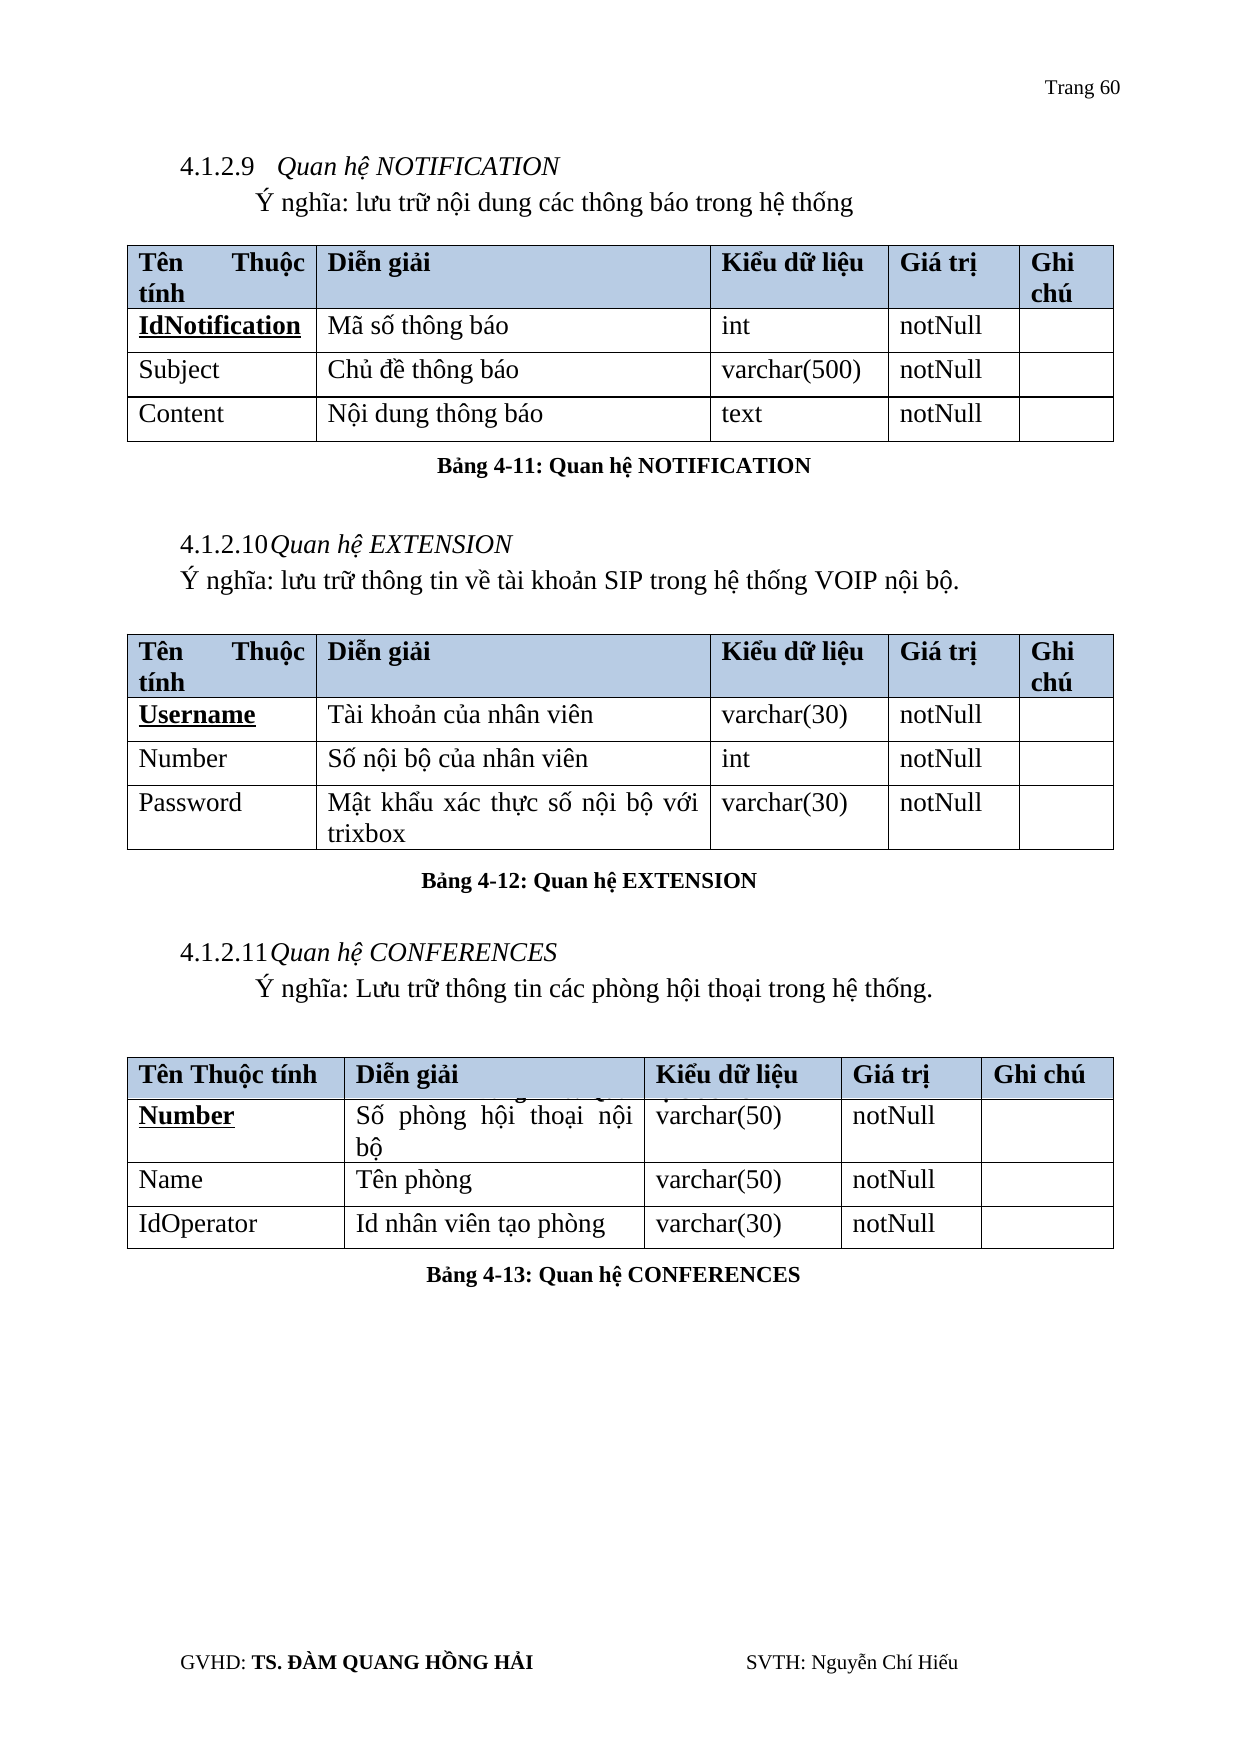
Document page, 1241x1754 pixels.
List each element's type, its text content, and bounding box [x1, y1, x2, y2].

table_cell notNull [842, 1100, 981, 1162]
table_cell [982, 1163, 1113, 1206]
table_cell notNull [842, 1207, 981, 1248]
table_header Ghi chú [982, 1058, 1113, 1098]
text Ý nghĩa: lưu trữ thông tin về tài khoản SIP trong hệ thống VOIP nội bộ. [180, 564, 1120, 595]
table_cell [1020, 353, 1113, 396]
table_cell notNull [842, 1163, 981, 1206]
table_cell notNull [889, 698, 1019, 741]
table_header Diễn giải [345, 1058, 644, 1098]
table_cell Number [128, 742, 316, 785]
table_cell Mã số thông báo [317, 309, 710, 352]
table_cell notNull [889, 742, 1019, 785]
table_cell [1020, 698, 1113, 741]
table_header Giá trị [889, 635, 1019, 697]
table_cell Name [128, 1163, 344, 1206]
table_cell int [711, 742, 888, 785]
table_cell IdNotification [128, 309, 316, 352]
table_cell varchar(30) [645, 1207, 841, 1248]
table_cell notNull [889, 309, 1019, 352]
table_cell [1020, 398, 1113, 441]
table_cell Chủ đề thông báo [317, 353, 710, 396]
table_cell Subject [128, 353, 316, 396]
subtitle Quan hệ EXTENSION [180, 528, 1120, 559]
table_cell varchar(50) [645, 1100, 841, 1162]
table_cell Số phòng hội thoại nội bộ [345, 1100, 644, 1162]
table_cell int [711, 309, 888, 352]
table_cell [1020, 786, 1113, 849]
table_cell Mật khẩu xác thực số nội bộ với trixbox [317, 786, 710, 849]
table_header Diễn giải [317, 635, 710, 697]
table_cell Username [128, 698, 316, 741]
table_header Kiểu dữ liệu [711, 246, 888, 308]
table_cell [982, 1100, 1113, 1162]
table_cell notNull [889, 786, 1019, 849]
table_cell varchar(50) [645, 1163, 841, 1206]
table_cell text [711, 398, 888, 441]
table_cell Số nội bộ của nhân viên [317, 742, 710, 785]
table_cell Number [128, 1100, 344, 1162]
subtitle Quan hệ NOTIFICATION [180, 150, 1120, 181]
table_header Ghi chú [1020, 246, 1113, 308]
table_cell Content [128, 398, 316, 441]
table_cell notNull [889, 353, 1019, 396]
table_header Giá trị [842, 1058, 981, 1098]
text Ý nghĩa: lưu trữ nội dung các thông báo trong hệ thống [180, 186, 1120, 217]
table_cell varchar(30) [711, 698, 888, 741]
table_cell [1020, 309, 1113, 352]
table_header Tên Thuộc tính [128, 246, 316, 308]
table_cell varchar(500) [711, 353, 888, 396]
text Ý nghĩa: Lưu trữ thông tin các phòng hội thoại trong hệ thống. [180, 972, 1120, 1003]
subtitle Quan hệ CONFERENCES [180, 936, 1120, 967]
table_cell varchar(30) [711, 786, 888, 849]
table_cell [982, 1207, 1113, 1248]
table_header Kiểu dữ liệu [645, 1058, 841, 1098]
table_header Diễn giải [317, 246, 710, 308]
table_header Ghi chú [1020, 635, 1113, 697]
table_cell IdOperator [128, 1207, 344, 1248]
table_cell Tài khoản của nhân viên [317, 698, 710, 741]
table_header Kiểu dữ liệu [711, 635, 888, 697]
table_cell Id nhân viên tạo phòng [345, 1207, 644, 1248]
table_header Tên Thuộc tính [128, 1058, 344, 1098]
table_header Tên Thuộc tính [128, 635, 316, 697]
table_cell [1020, 742, 1113, 785]
table_cell Tên phòng [345, 1163, 644, 1206]
table_cell Password [128, 786, 316, 849]
table_header Giá trị [889, 246, 1019, 308]
table_cell Nội dung thông báo [317, 398, 710, 441]
table_cell notNull [889, 398, 1019, 441]
